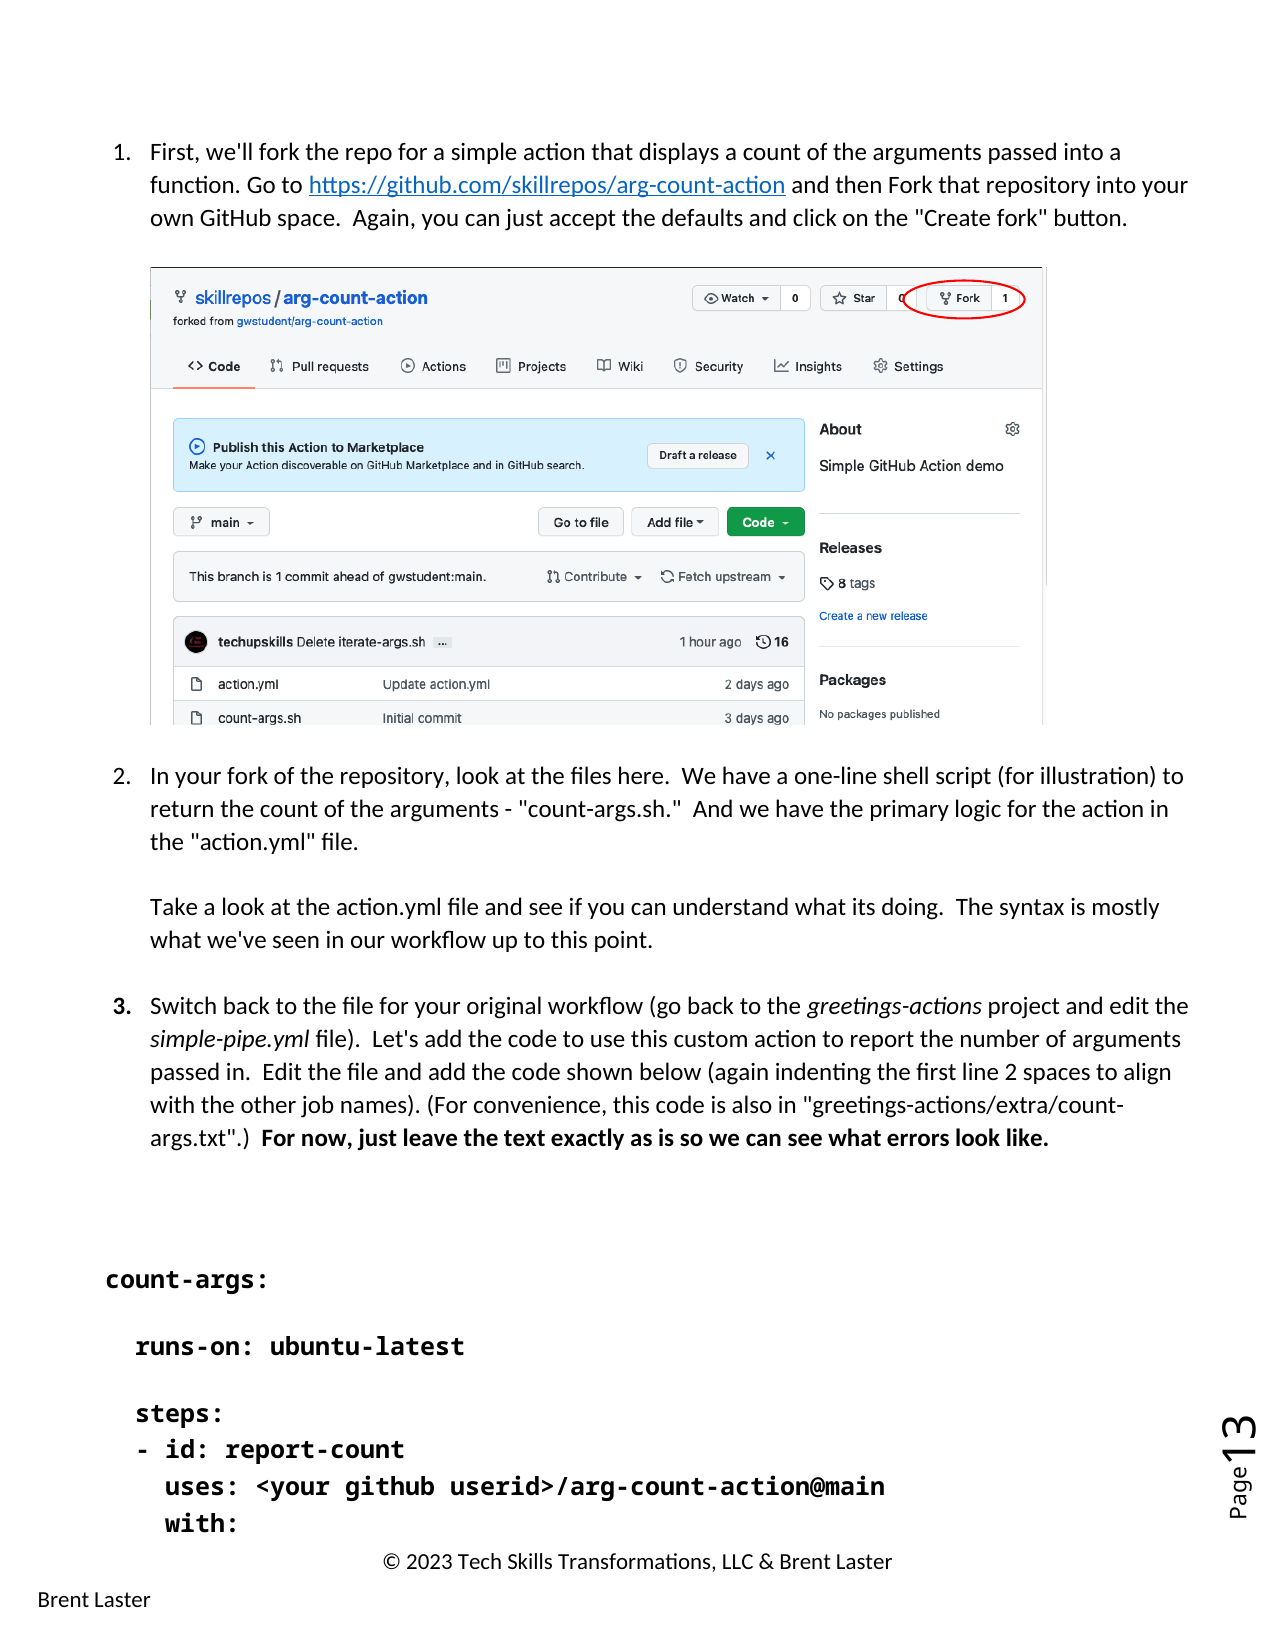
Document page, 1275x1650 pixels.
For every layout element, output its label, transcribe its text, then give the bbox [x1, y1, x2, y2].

picture [150, 267, 1047, 725]
text runs-on: ubuntu-latest [75, 1328, 1200, 1362]
text uses: <your github userid>/arg-count-action@main [75, 1469, 1200, 1503]
text - id: report-count [75, 1432, 1200, 1466]
text steps: [75, 1395, 1200, 1429]
text Take a look at the action.yml file and see if you can understand what its doing. The syntax is mostly what we've seen in our workflow up to this point. [150, 891, 1200, 955]
list First, we'll fork the repo for a simple action that displays a count of the arguments passed into a function. Go to https://github.com/skillrepos/arg-count-action and then Fork that repository into your own GitHub space. Again, you can just accept the defaults and click on the "Create fork" button. [112, 136, 1200, 232]
text with: [75, 1506, 1200, 1539]
text count-args: [75, 1261, 1200, 1295]
list In your fork of the repository, look at the files here. We have a one-line shell script (for illustration) to return the count of the arguments - "count-args.sh." And we have the primary logic for the action in the "action.yml" file. [112, 760, 1200, 856]
list Switch back to the file for your original workflow (go back to the greetings-actions project and edit the simple-pipe.yml file). Let's add the code to use this custom action to report the number of arguments passed in. Edit the file and add the code shown below (again indenting the first line 2 spaces to align with the other job names). (For convenience, this code is also in "greetings-actions/extra/count-args.txt".) For now, just leave the text exactly as is so we can see what errors look like. [112, 990, 1200, 1152]
